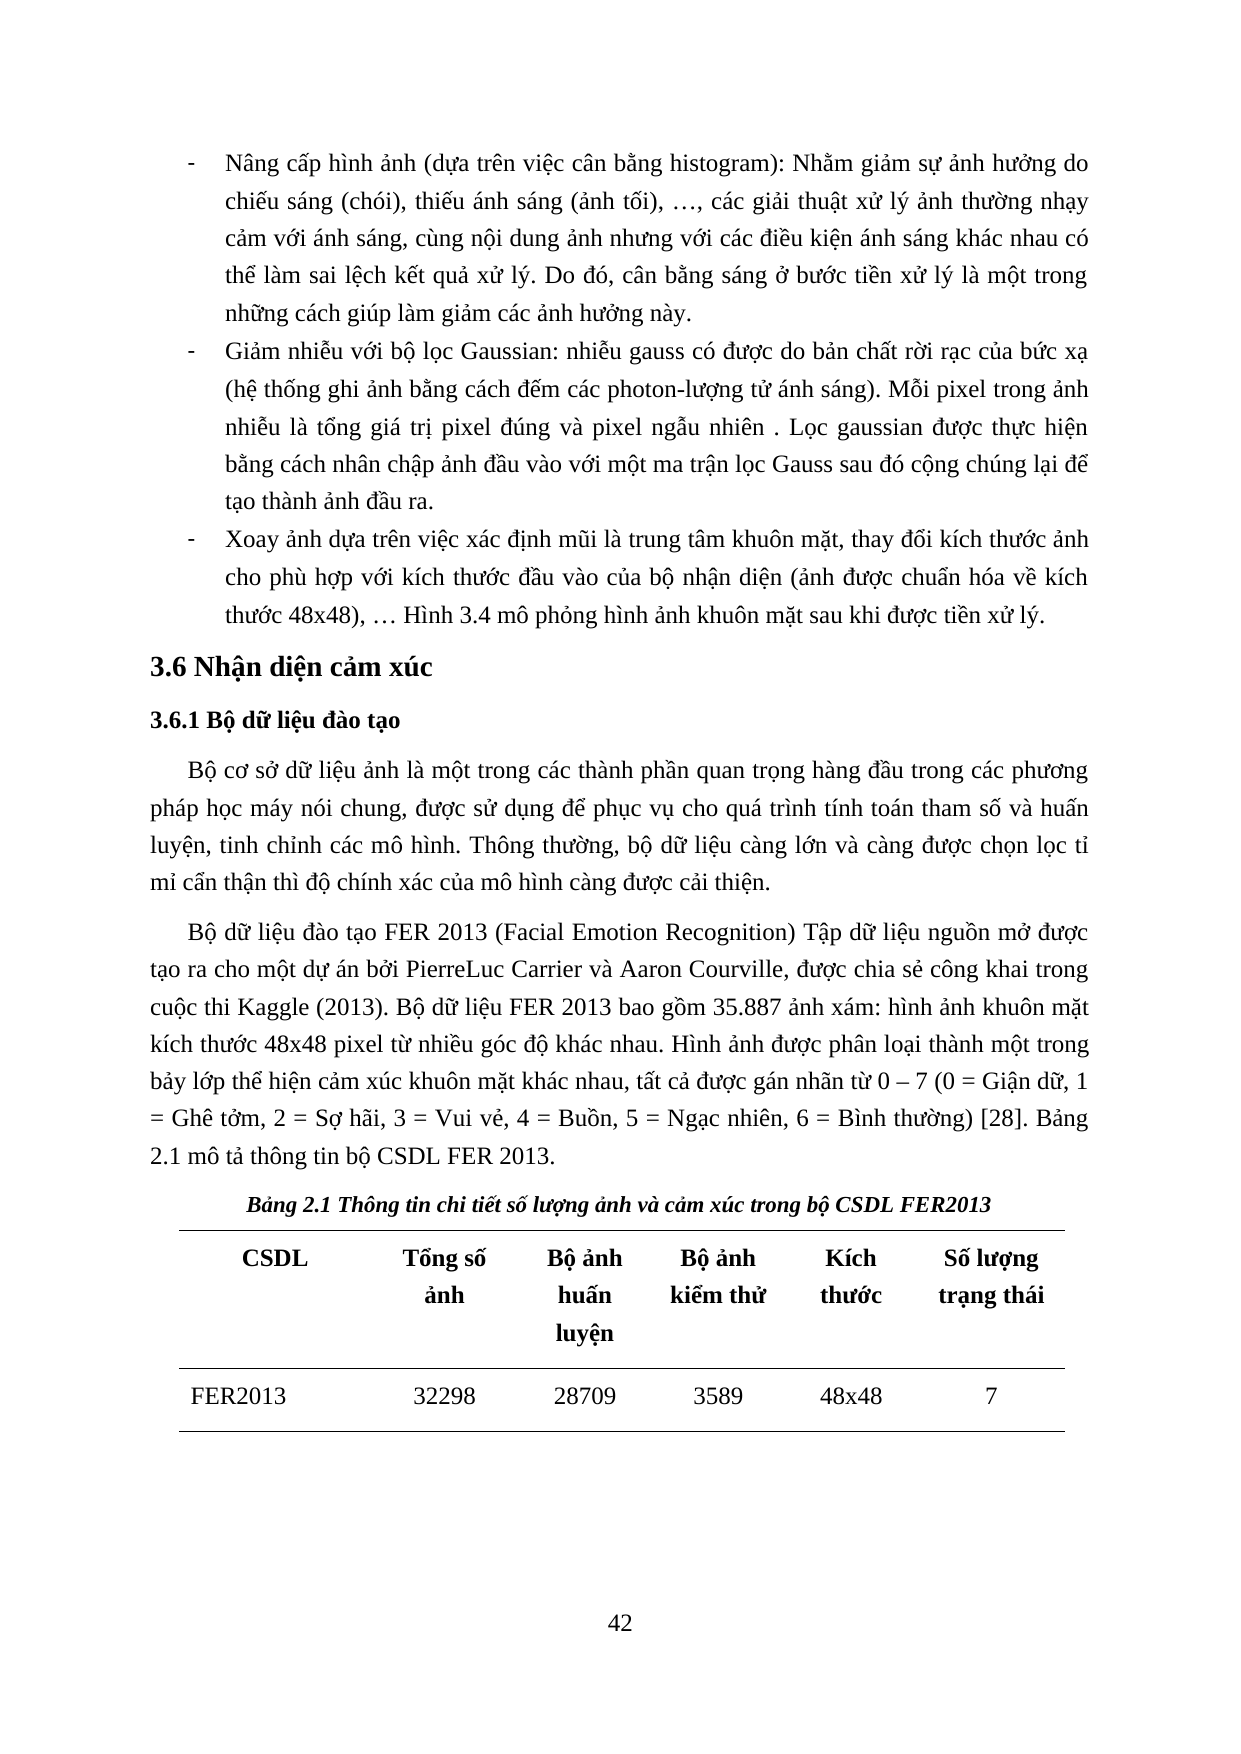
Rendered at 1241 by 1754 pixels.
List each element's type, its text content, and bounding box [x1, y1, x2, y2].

table_cell 28709 [518, 1369, 651, 1431]
table_header Bộ ảnh huấn luyện [518, 1231, 651, 1367]
text 3.6 Nhận diện cảm xúc [150, 649, 1090, 683]
table_cell 3589 [651, 1369, 784, 1431]
list Giảm nhiễu với bộ lọc Gaussian: nhiễu gauss có được do bản chất rời rạc của bức xạ (hệ thống ghi ảnh bằng cách đếm các photon-lượng tử ánh sáng). Mỗi pixel trong ảnh nhiễu là tổng giá trị pixel đúng và pixel ngẫu nhiên . Lọc gaussian được thực hiện bằng cách nhân chập ảnh đầu vào với một ma trận lọc Gauss sau đó cộng chúng lại để tạo thành ảnh đầu ra. [187, 335, 1090, 515]
table_header Tổng số ảnh [371, 1231, 518, 1367]
subtitle 3.6.1 Bộ dữ liệu đào tạo [150, 706, 1090, 734]
table_cell 48x48 [785, 1369, 917, 1431]
list Nâng cấp hình ảnh (dựa trên việc cân bằng histogram): Nhằm giảm sự ảnh hưởng do chiếu sáng (chói), thiếu ánh sáng (ảnh tối), …, các giải thuật xử lý ảnh thường nhạy cảm với ánh sáng, cùng nội dung ảnh nhưng với các điều kiện ánh sáng khác nhau có thể làm sai lệch kết quả xử lý. Do đó, cân bằng sáng ở bước tiền xử lý là một trong những cách giúp làm giảm các ảnh hưởng này. [187, 147, 1090, 327]
table_header Kích thước [785, 1231, 917, 1367]
list Xoay ảnh dựa trên việc xác định mũi là trung tâm khuôn mặt, thay đổi kích thước ảnh cho phù hợp với kích thước đầu vào của bộ nhận diện (ảnh được chuẩn hóa về kích thước 48x48), … Hình 3.4 mô phỏng hình ảnh khuôn mặt sau khi được tiền xử lý. [187, 523, 1090, 628]
text Bộ dữ liệu đào tạo FER 2013 (Facial Emotion Recognition) Tập dữ liệu nguồn mở được tạo ra cho một dự án bởi PierreLuc Carrier và Aaron Courville, được chia sẻ công khai trong cuộc thi Kaggle (2013). Bộ dữ liệu FER 2013 bao gồm 35.887 ảnh xám: hình ảnh khuôn mặt kích thước 48x48 pixel từ nhiều góc độ khác nhau. Hình ảnh được phân loại thành một trong bảy lớp thể hiện cảm xúc khuôn mặt khác nhau, tất cả được gán nhãn từ 0 – 7 (0 = Giận dữ, 1 = Ghê tởm, 2 = Sợ hãi, 3 = Vui vẻ, 4 = Buồn, 5 = Ngạc nhiên, 6 = Bình thường) [28]. Bảng 2.1 mô tả thông tin bộ CSDL FER 2013. [150, 917, 1090, 1169]
table_header Bộ ảnh kiểm thử [651, 1231, 784, 1367]
text Bộ cơ sở dữ liệu ảnh là một trong các thành phần quan trọng hàng đầu trong các phương pháp học máy nói chung, được sử dụng để phục vụ cho quá trình tính toán tham số và huấn luyện, tinh chỉnh các mô hình. Thông thường, bộ dữ liệu càng lớn và càng được chọn lọc tỉ mỉ cẩn thận thì độ chính xác của mô hình càng được cải thiện. [150, 755, 1090, 896]
table_cell 32298 [371, 1369, 518, 1431]
table_header Số lượng trạng thái [917, 1231, 1065, 1367]
table_cell 7 [917, 1369, 1065, 1431]
table_cell FER2013 [179, 1369, 371, 1431]
table_header CSDL [179, 1231, 371, 1367]
